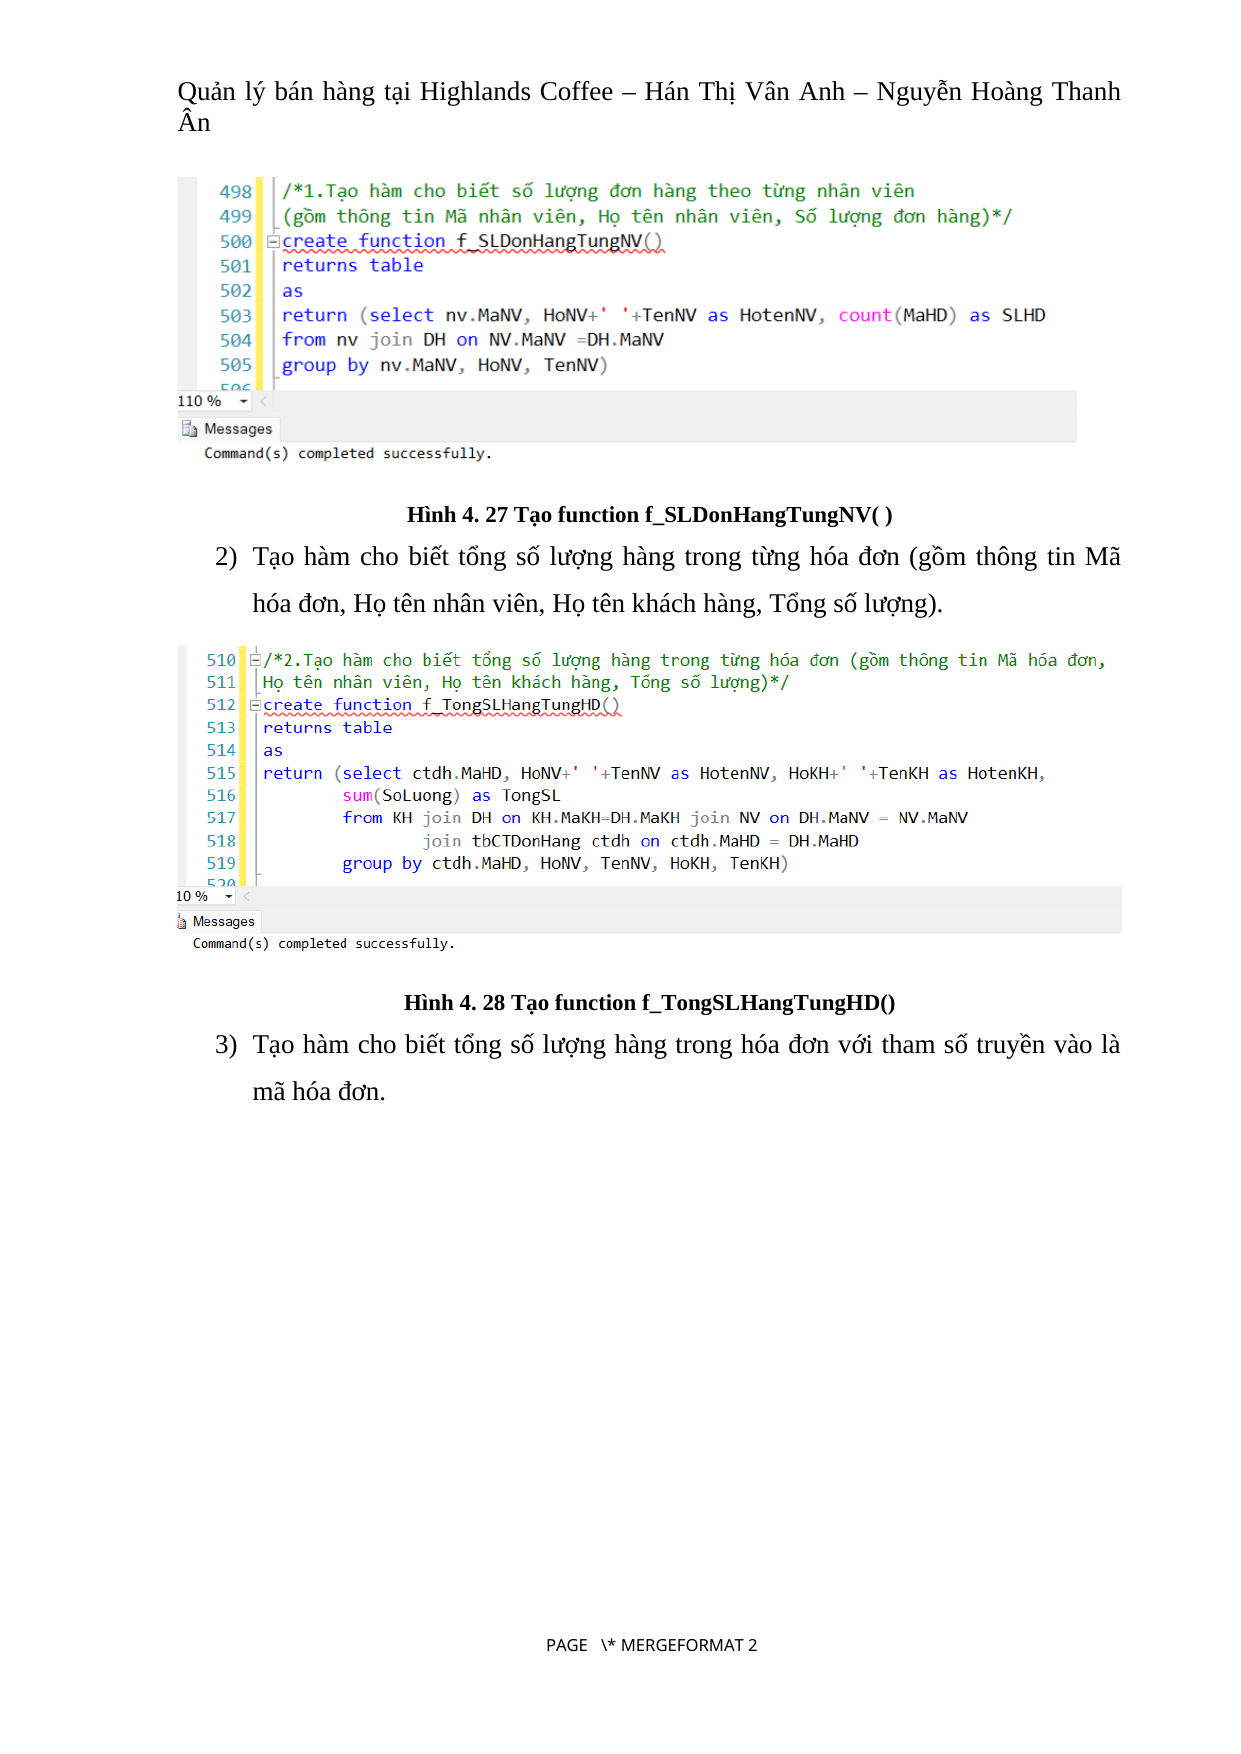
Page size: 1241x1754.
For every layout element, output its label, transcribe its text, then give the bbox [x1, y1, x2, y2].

list Tạo hàm cho biết tổng số lượng hàng trong hóa đơn với tham số truyền vào là mã hóa đơn. [215, 1028, 1122, 1106]
text Hình 4. 28 Tạo function f_TongSLHangTungHD() [177, 989, 1122, 1015]
text Hình 4. 27 Tạo function f_SLDonHangTungNV( ) [177, 501, 1122, 527]
picture [177, 177, 1078, 473]
list Tạo hàm cho biết tổng số lượng hàng trong từng hóa đơn (gồm thông tin Mã hóa đơn, Họ tên nhân viên, Họ tên khách hàng, Tổng số lượng). [215, 540, 1122, 618]
picture [177, 646, 1123, 961]
